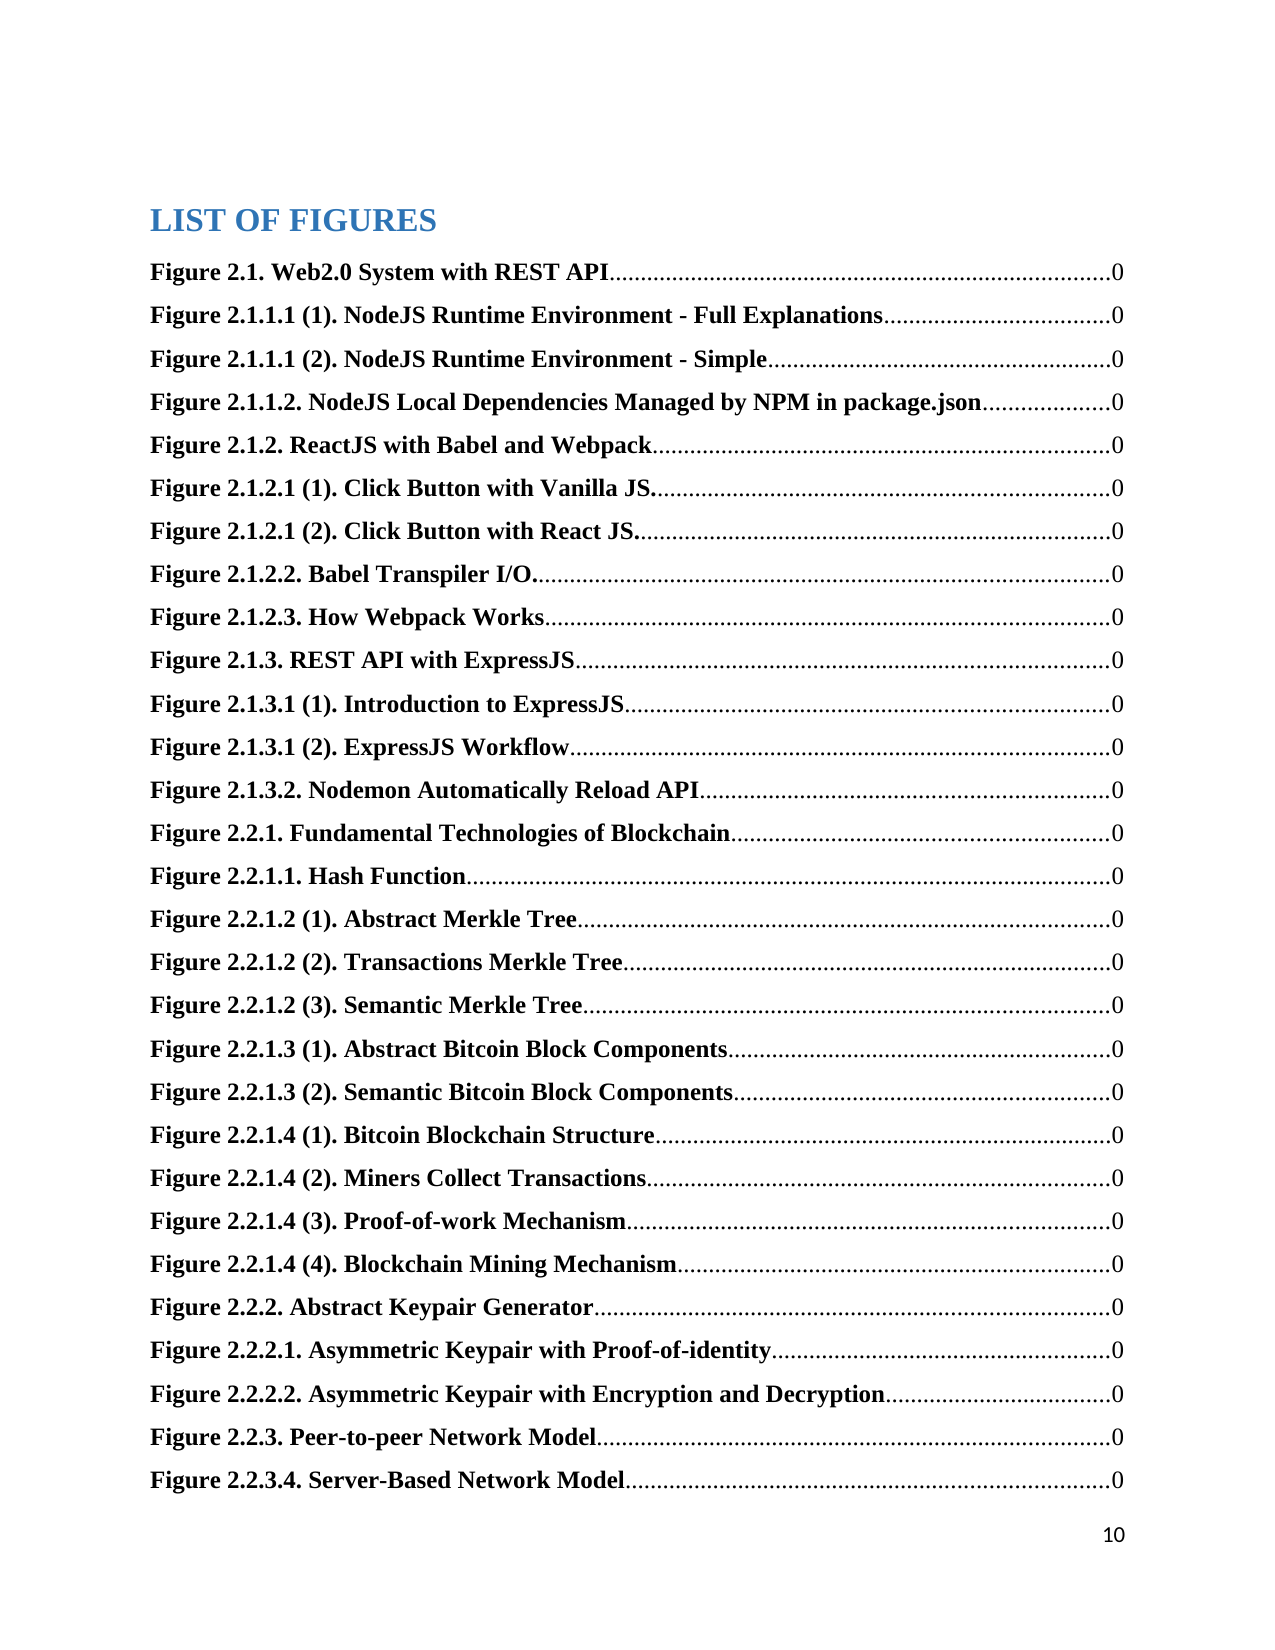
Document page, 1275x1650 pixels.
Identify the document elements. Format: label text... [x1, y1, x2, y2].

subtitle LIST OF FIGURES [150, 200, 1125, 238]
